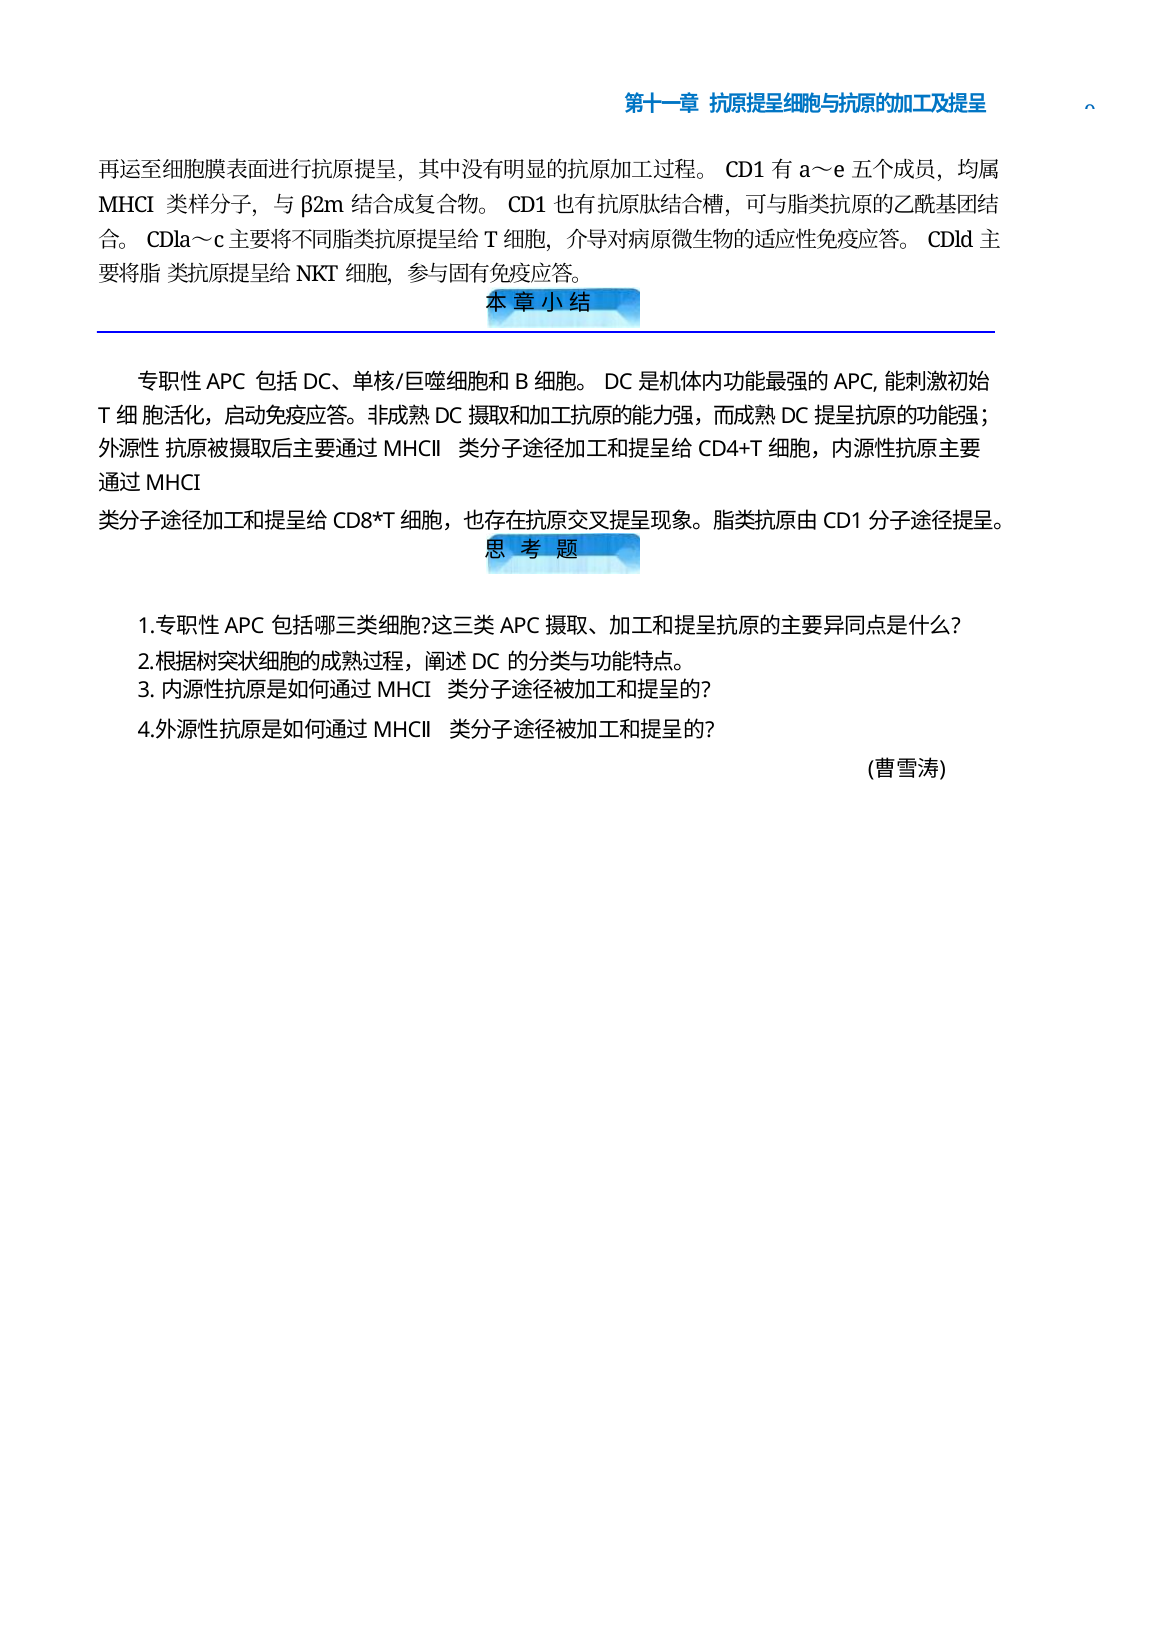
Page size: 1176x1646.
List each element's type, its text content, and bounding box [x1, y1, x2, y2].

picture [487, 288, 640, 328]
text 3. 内源性抗原是如何通过MHCI 类分子途径被加工和提呈的? [137, 682, 1102, 714]
text 1.专职性APC 包括哪三类细胞?这三类APC 摄取、加工和提呈抗原的主要异同点是什么? [137, 611, 1102, 640]
text 类分子途径加工和提呈给CD8*T 细胞，也存在抗原交叉提呈现象。脂类抗原由CD1 分子途径提呈。 [98, 505, 1102, 534]
text (曹雪涛) [868, 753, 1102, 783]
text 专职性APC 包括DC、单核/巨噬细胞和B 细胞。 DC 是机体内功能最强的APC, 能刺激初始T 细 胞活化，启动免疫应答。非成熟DC 摄取和加工抗原的能力强，而成熟DC 提呈抗原的功能强；外源性 抗原被摄取后主要通过MHCⅡ 类分子途径加工和提呈给 CD4+T 细胞，内源性抗原主要通过MHCI [98, 364, 992, 497]
picture [487, 298, 493, 306]
text 4.外源性抗原是如何通过MHCⅡ 类分子途径被加工和提呈的? [137, 714, 1102, 743]
text 再运至细胞膜表面进行抗原提呈，其中没有明显的抗原加工过程。 CD1 有 a～e 五个成员，均属 MHCI 类样分子，与β2m 结合成复合物。 CD1 也有抗原肽结合槽，可与脂类抗原的乙酰基团结合。 CDla～c主要将不同脂类抗原提呈给T 细胞，介导对病原微生物的适应性免疫应答。 CDld 主要将脂 类抗原提呈给NKT 细胞，参与固有免疫应答。 [98, 152, 1002, 288]
picture [486, 534, 640, 574]
text 2.根据树突状细胞的成熟过程，阐述DC 的分类与功能特点。 [137, 646, 1102, 675]
text 第十一章 抗原提呈细胞与抗原的加工及提呈 [624, 88, 1102, 117]
